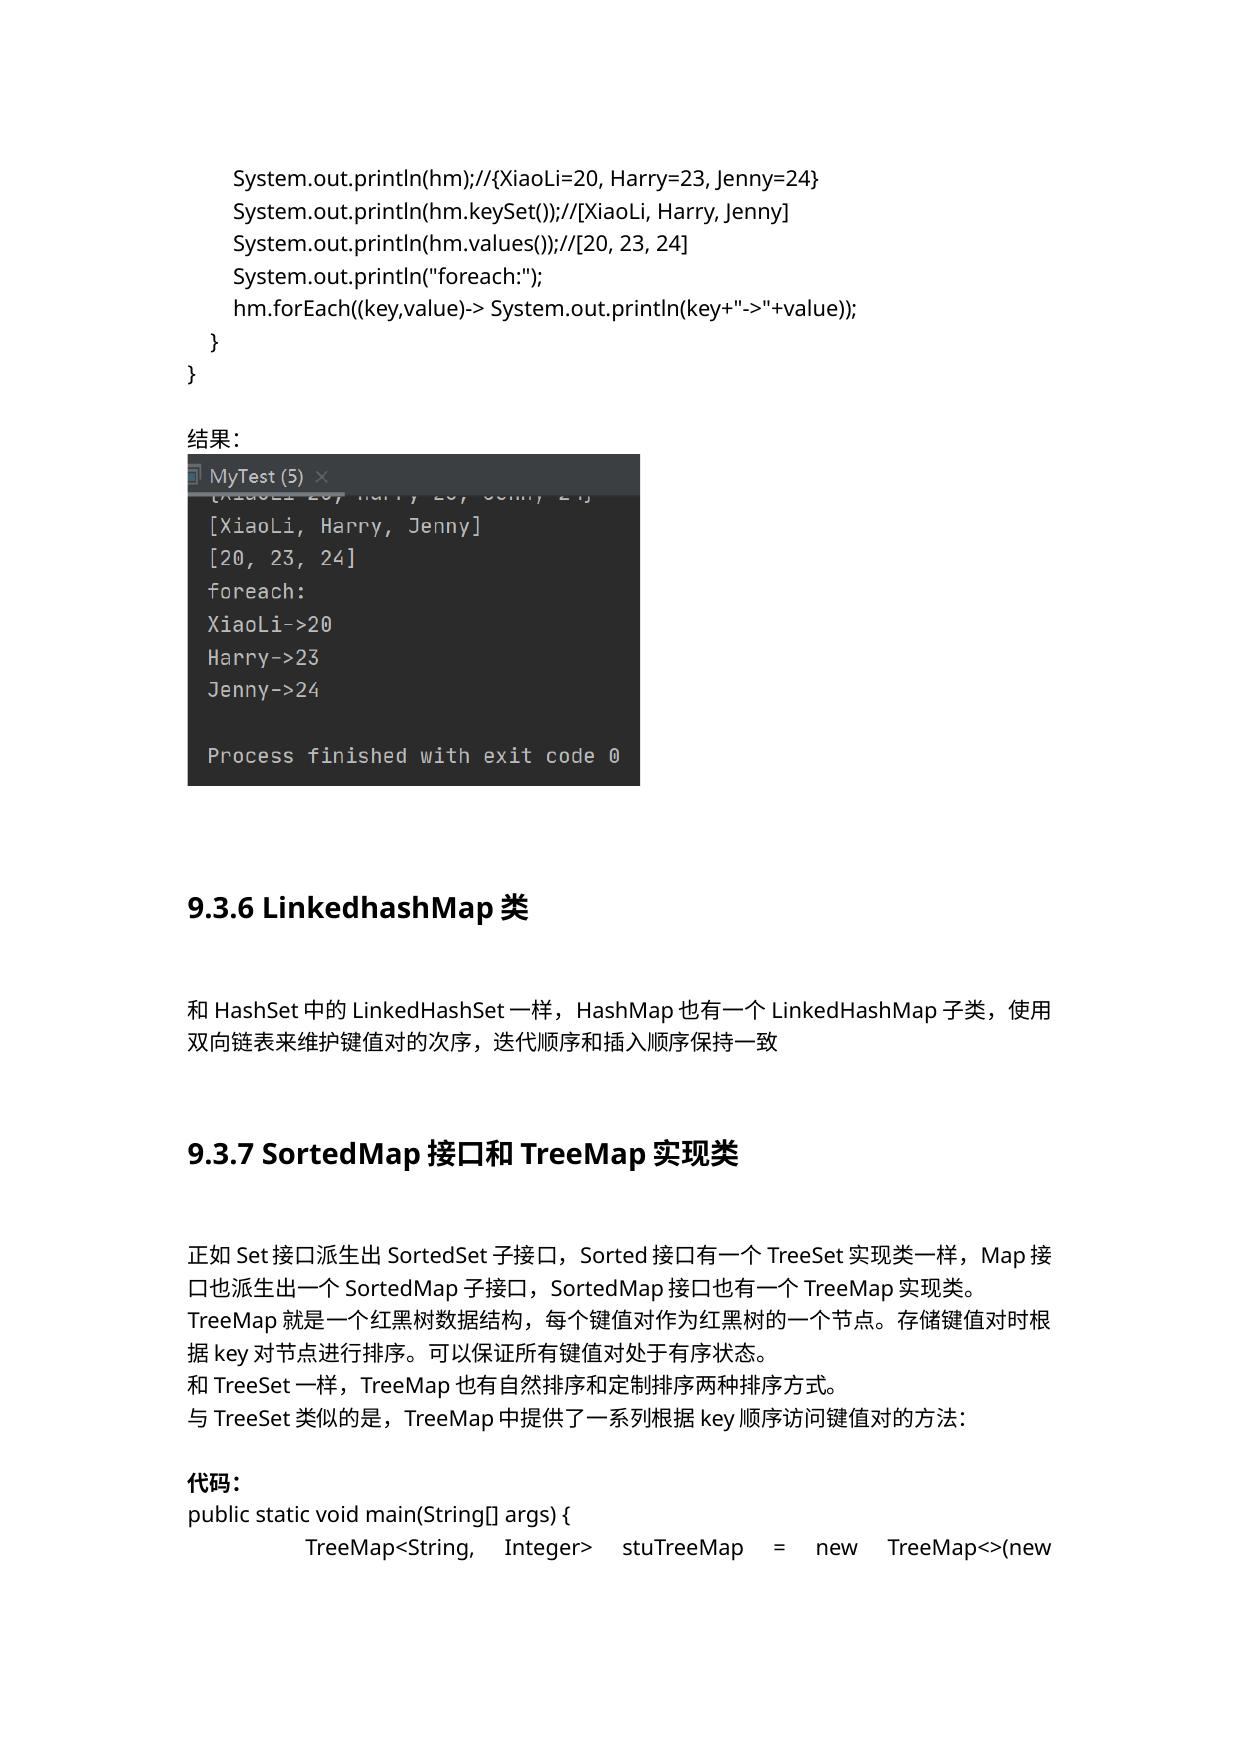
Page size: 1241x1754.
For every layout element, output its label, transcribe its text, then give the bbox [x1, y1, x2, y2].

text 代码： [187, 1466, 1053, 1498]
subtitle 9.3.6 LinkedhashMap类 [187, 874, 1053, 939]
picture [187, 454, 641, 786]
text System.out.println("foreach:"); [187, 259, 1053, 292]
text System.out.println(hm);//{XiaoLi=20, Harry=23, Jenny=24} [187, 162, 1053, 194]
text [187, 1498, 1053, 1563]
text 结果： [187, 422, 1053, 454]
text System.out.println(hm.keySet());//[XiaoLi, Harry, Jenny] [187, 194, 1053, 227]
text } [187, 324, 1053, 357]
text } [187, 357, 1053, 389]
text 正如Set接口派生出SortedSet子接口，Sorted接口有一个TreeSet实现类一样，Map接口也派生出一个SortedMap子接口，SortedMap接口也有一个TreeMap实现类。 [187, 1238, 1053, 1303]
subtitle 9.3.7 SortedMap接口和TreeMap实现类 [187, 1119, 1053, 1184]
text hm.forEach((key,value)-> System.out.println(key+"->"+value)); [187, 292, 1053, 324]
text 与TreeSet类似的是，TreeMap中提供了一系列根据key顺序访问键值对的方法： [187, 1401, 1053, 1433]
text TreeMap就是一个红黑树数据结构，每个键值对作为红黑树的一个节点。存储键值对时根据key对节点进行排序。可以保证所有键值对处于有序状态。 和TreeSet一样，TreeMap也有自然排序和定制排序两种排序方式。 [187, 1303, 1053, 1401]
text 和HashSet中的LinkedHashSet一样，HashMap也有一个LinkedHashMap子类，使用双向链表来维护键值对的次序，迭代顺序和插入顺序保持一致 [187, 992, 1053, 1057]
text System.out.println(hm.values());//[20, 23, 24] [187, 227, 1053, 259]
